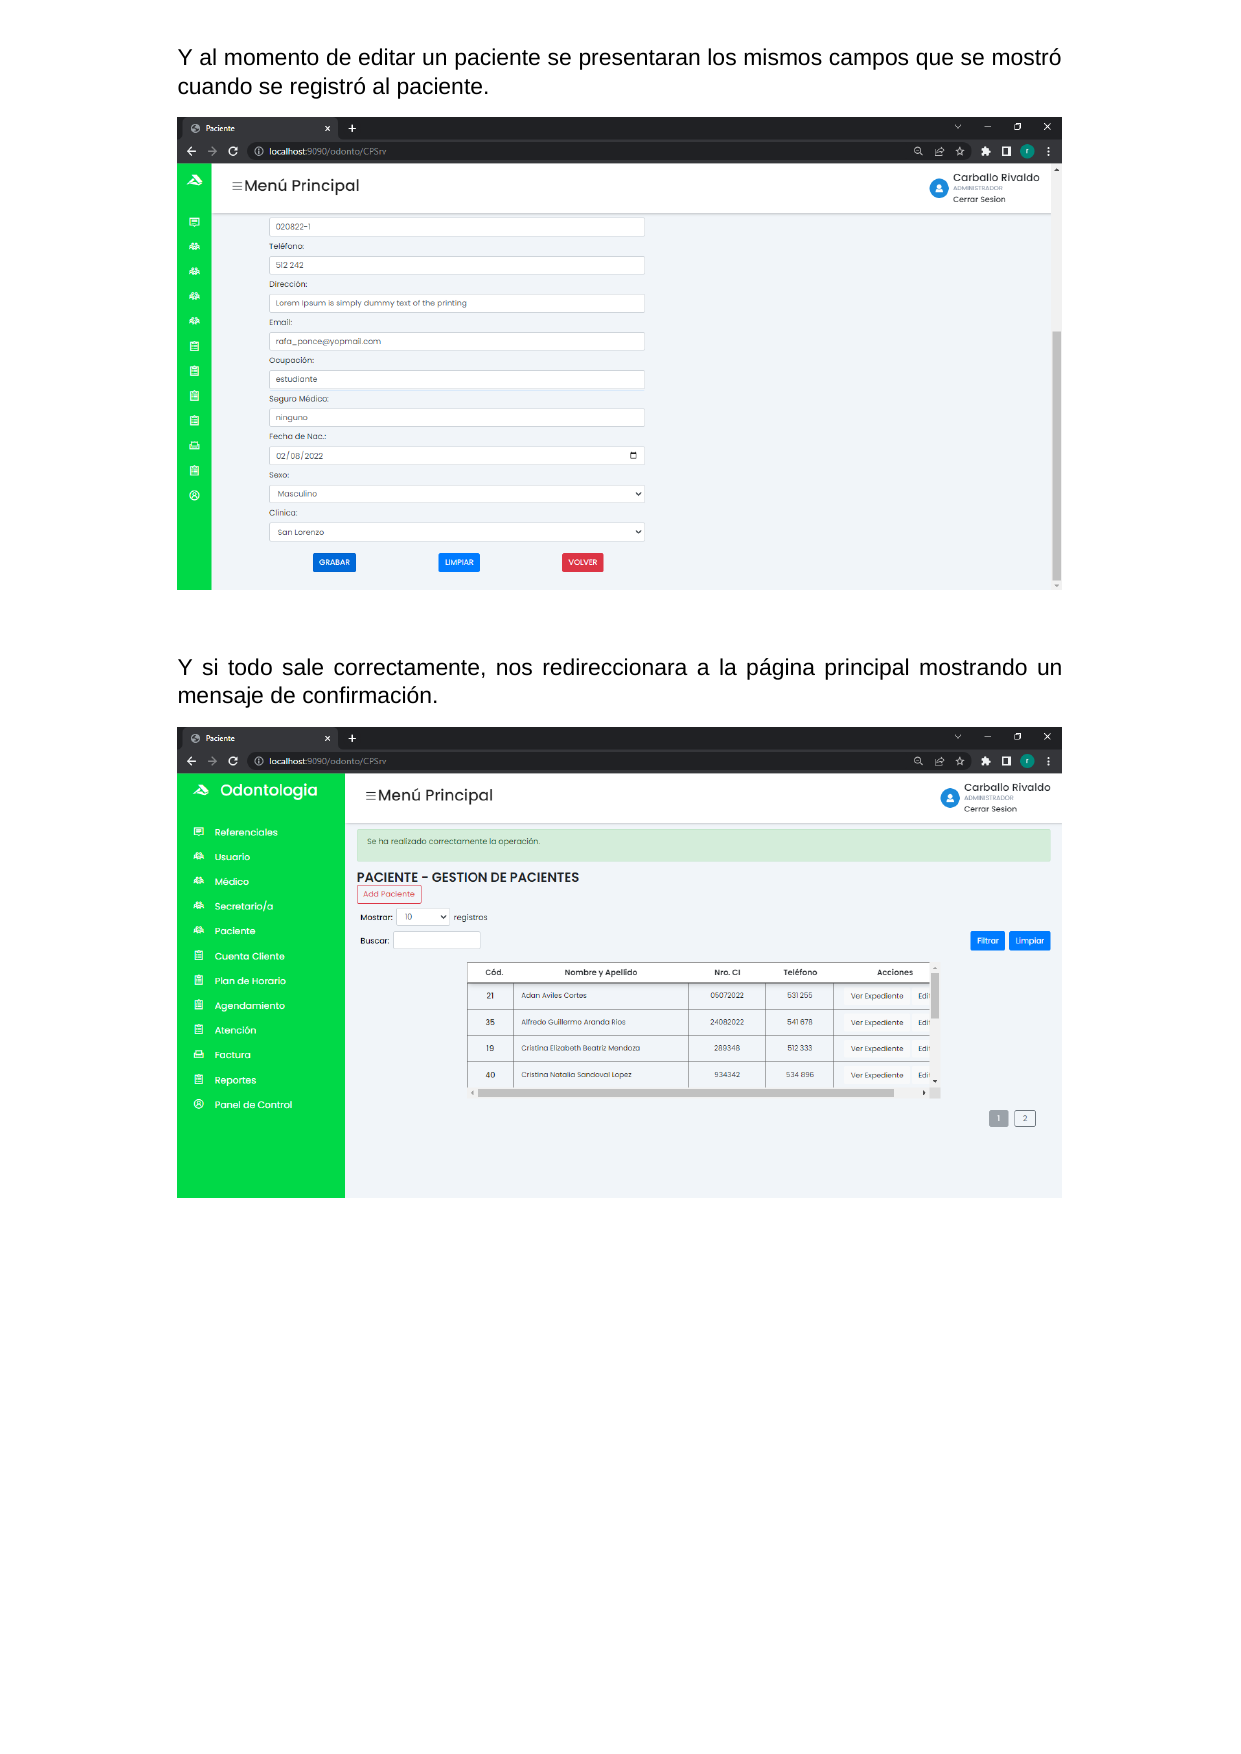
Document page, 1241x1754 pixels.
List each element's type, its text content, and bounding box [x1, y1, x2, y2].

text Y si todo sale correctamente, nos redireccionara a la página principal mostrando un mensaje de confirmación. [177, 654, 1063, 709]
picture [177, 117, 1062, 590]
text Y al momento de editar un paciente se presentaran los mismos campos que se mostró cuando se registró al paciente. [177, 44, 1063, 99]
picture [177, 727, 1062, 1198]
